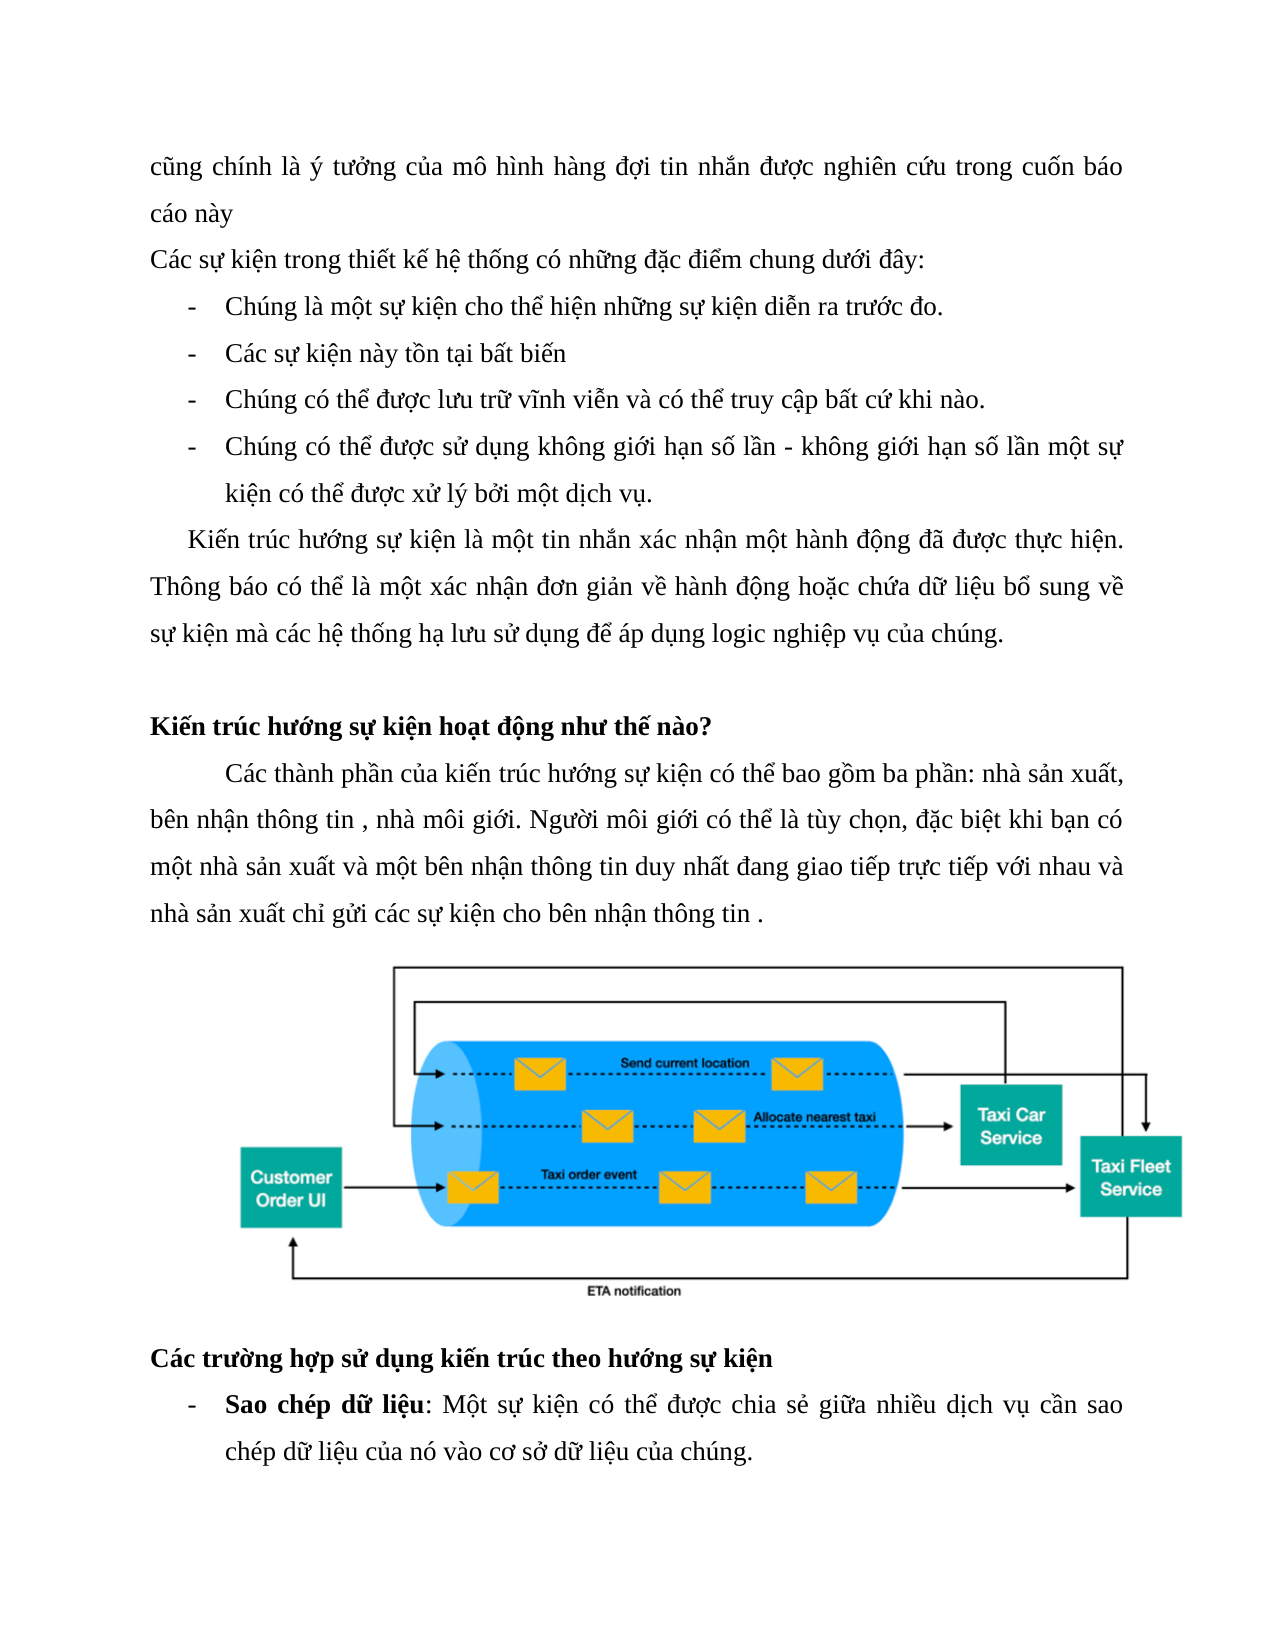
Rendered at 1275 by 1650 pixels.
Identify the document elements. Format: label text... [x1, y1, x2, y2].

list Chúng là một sự kiện cho thể hiện những sự kiện diễn ra trước đo. [187, 290, 1125, 321]
text Các thành phần của kiến ​​trúc hướng sự kiện có thể bao gồm ba phần: nhà sản xuất, bên nhận thông tin , nhà môi giới. Người môi giới có thể là tùy chọn, đặc biệt khi bạn có một nhà sản xuất và một bên nhận thông tin duy nhất đang giao tiếp trực tiếp với nhau và nhà sản xuất chỉ gửi các sự kiện cho bên nhận thông tin . [150, 757, 1125, 928]
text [150, 150, 1125, 228]
list Chúng có thể được sử dụng không giới hạn số lần - không giới hạn số lần một sự kiện có thể được xử lý bởi một dịch vụ. [187, 430, 1125, 508]
text Kiến trúc hướng sự kiện là một tin nhắn xác nhận một hành động đã được thực hiện. Thông báo có thể là một xác nhận đơn giản về hành động hoặc chứa dữ liệu bổ sung về sự kiện mà các hệ thống hạ lưu sử dụng để áp dụng logic nghiệp vụ của chúng. [150, 523, 1125, 648]
list Chúng có thể được lưu trữ vĩnh viễn và có thể truy cập bất cứ khi nào. [187, 383, 1125, 414]
text Kiến trúc hướng sự kiện hoạt động như thế nào? [150, 710, 1125, 741]
text Các sự kiện trong thiết kế hệ thống có những đặc điểm chung dưới đây: [150, 243, 1125, 274]
list Các sự kiện này tồn tại bất biến [187, 337, 1125, 368]
text Các trường hợp sử dụng kiến trúc theo hướng sự kiện [150, 1342, 1125, 1373]
picture [225, 943, 1200, 1329]
list Sao chép dữ liệu: Một sự kiện có thể được chia sẻ giữa nhiều dịch vụ cần sao chép dữ liệu của nó vào cơ sở dữ liệu của chúng. [187, 1388, 1125, 1466]
